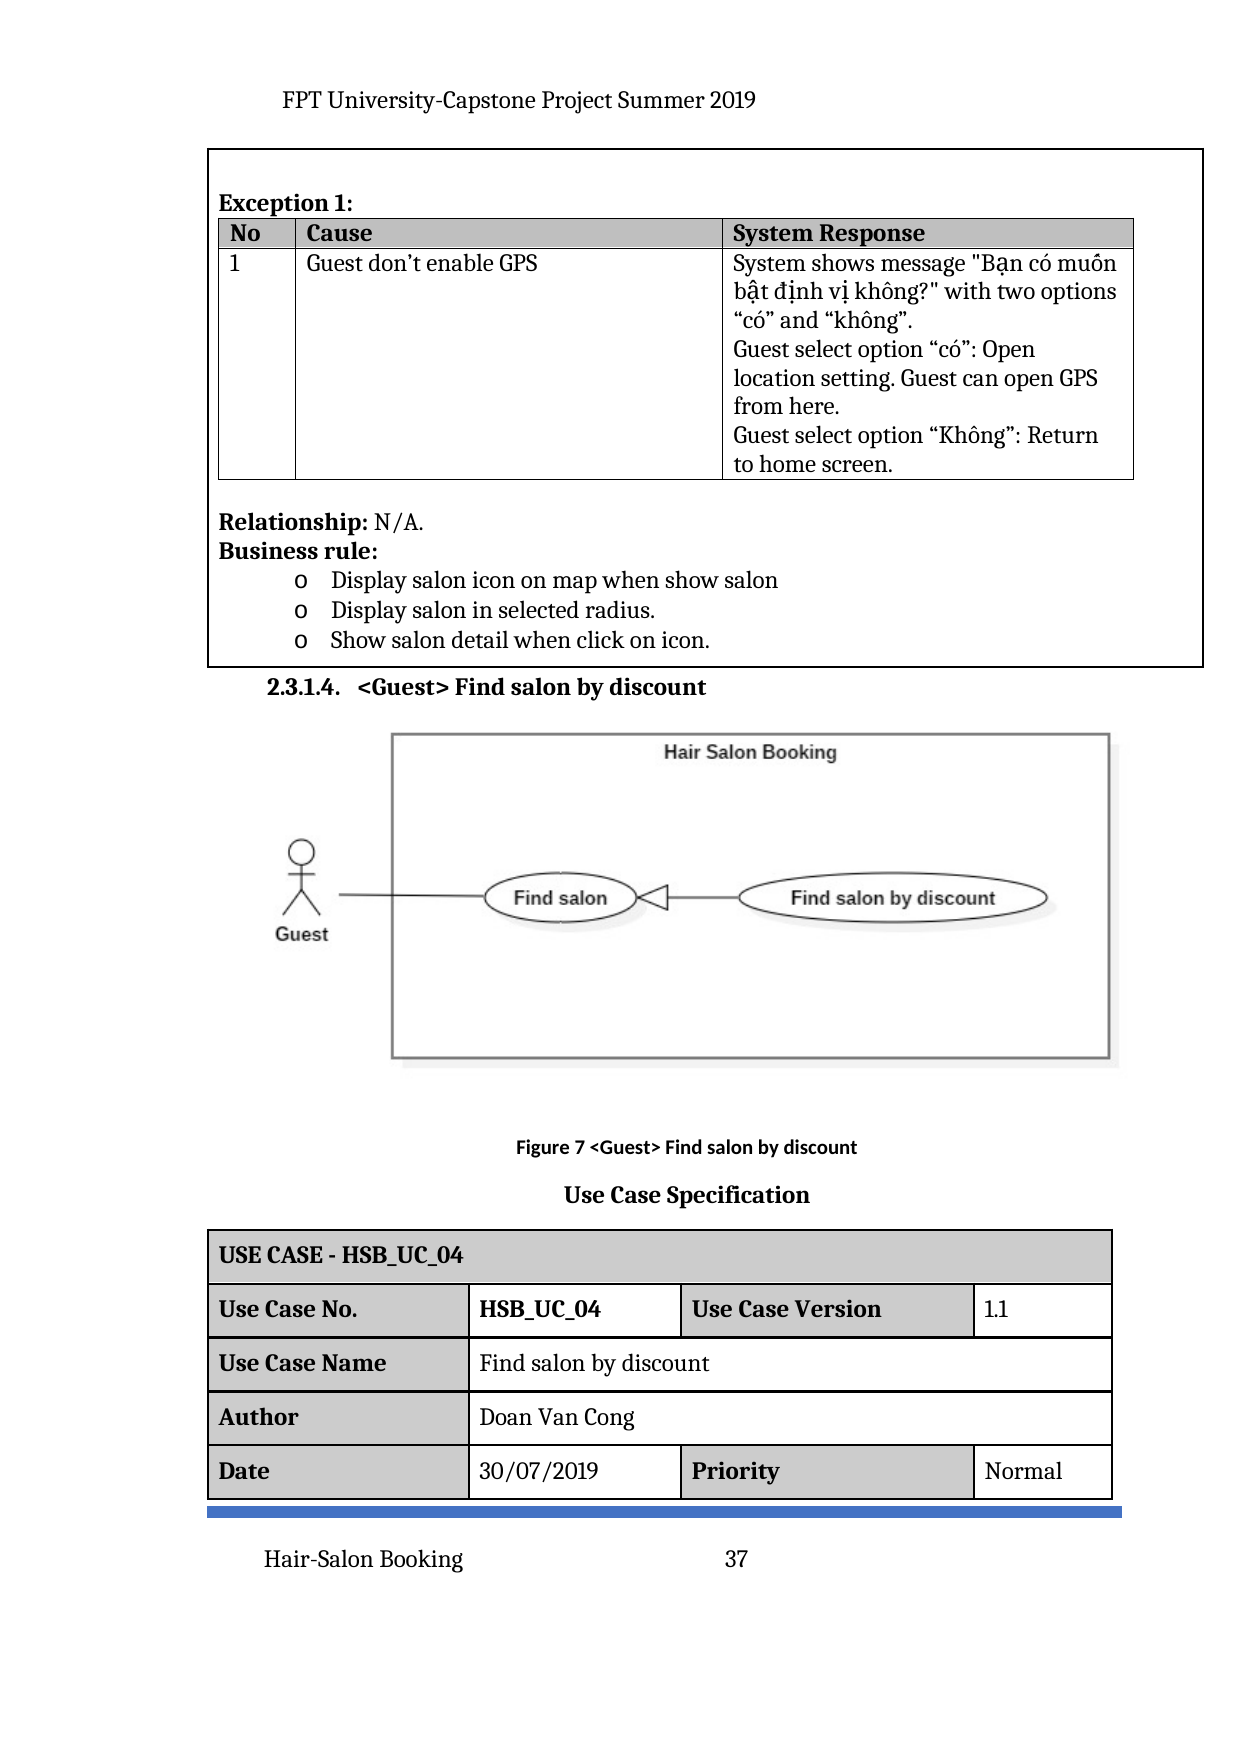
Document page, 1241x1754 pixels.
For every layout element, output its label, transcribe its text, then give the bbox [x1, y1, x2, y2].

table_cell HSB_UC_04 [470, 1285, 680, 1336]
table_cell Doan Van Cong [470, 1393, 1111, 1444]
table_cell Priority [682, 1446, 973, 1498]
table_cell Author [209, 1393, 468, 1444]
table_header USE CASE - HSB_UC_04 [209, 1231, 1111, 1282]
table_cell Date [209, 1446, 468, 1498]
table_cell 1.1 [975, 1285, 1111, 1336]
table_cell Use Case Name [209, 1339, 468, 1390]
picture [251, 720, 1167, 1116]
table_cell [209, 150, 1202, 666]
table_cell 30/07/2019 [470, 1446, 680, 1498]
table_cell Use Case No. [209, 1285, 468, 1336]
text Figure 7 <Guest> Find salon by discount [252, 1134, 1122, 1160]
table_cell Use Case Version [682, 1285, 973, 1336]
table_cell Normal [975, 1446, 1111, 1498]
subtitle <Guest> Find salon by discount [207, 672, 1122, 701]
table_cell Find salon by discount [470, 1339, 1111, 1390]
text Use Case Specification [252, 1181, 1122, 1209]
